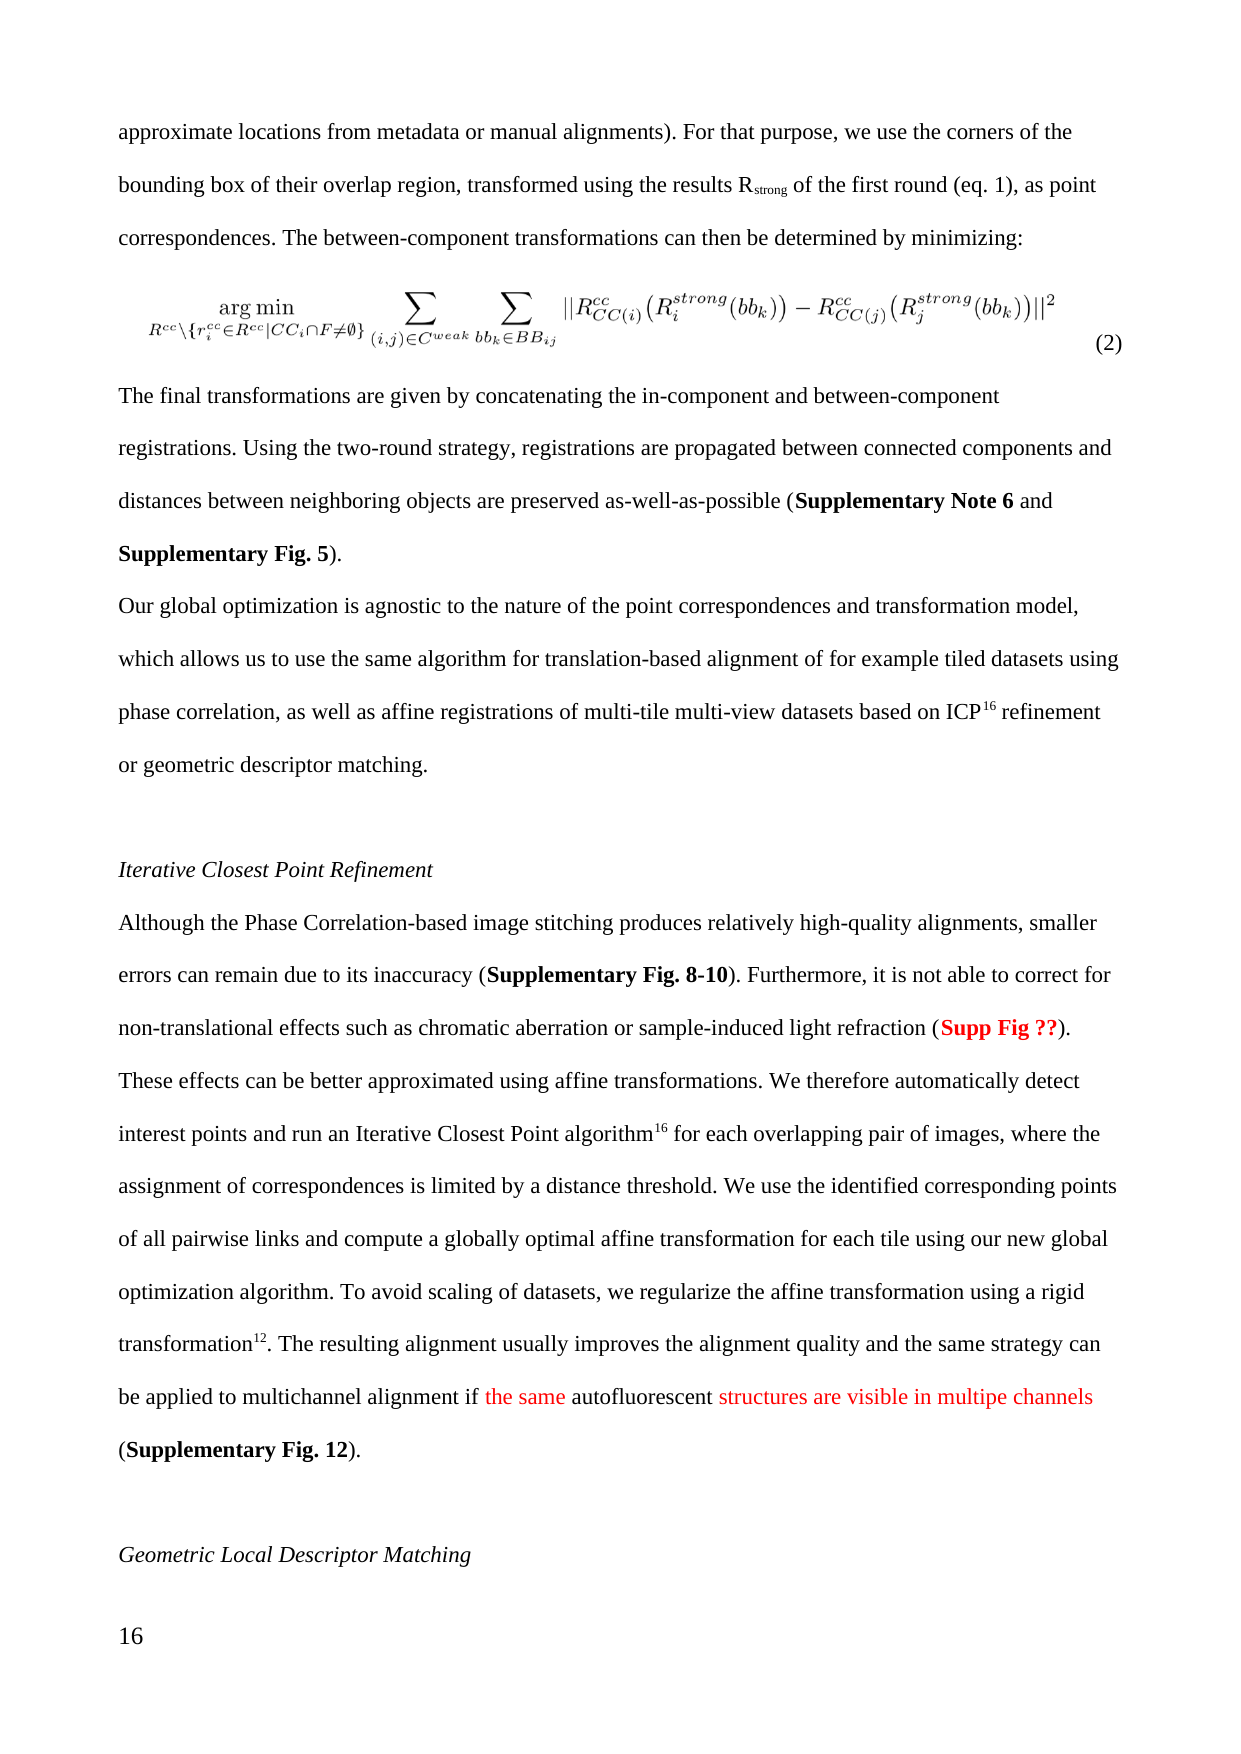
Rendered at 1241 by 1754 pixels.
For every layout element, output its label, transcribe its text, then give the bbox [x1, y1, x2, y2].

picture [134, 285, 1074, 352]
text Our global optimization is agnostic to the nature of the point correspondences and transformation model, which allows us to use the same algorithm for translation-based alignment of for example tiled datasets using phase correlation, as well as affine registrations of multi-tile multi-view datasets based on ICP16 refinement or geometric descriptor matching. [118, 592, 1122, 777]
text Iterative Closest Point Refinement Although the Phase Correlation-based image stitching produces relatively high-quality alignments, smaller errors can remain due to its inaccuracy (Supplementary Fig. 8-10). Furthermore, it is not able to correct for non-translational effects such as chromatic aberration or sample-induced light refraction (Supp Fig ??). These effects can be better approximated using affine transformations. We therefore automatically detect interest points and run an Iterative Closest Point algorithm16 for each overlapping pair of images, where the assignment of correspondences is limited by a distance threshold. We use the identified corresponding points of all pairwise links and compute a globally optimal affine transformation for each tile using our new global optimization algorithm. To avoid scaling of datasets, we regularize the affine transformation using a rigid transformation12. The resulting alignment usually improves the alignment quality and the same strategy can be applied to multichannel alignment if the same autofluorescent structures are visible in multipe channels (Supplementary Fig. 12). [118, 856, 1122, 1462]
text Geometric Local Descriptor Matching [118, 1541, 1122, 1568]
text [118, 118, 1122, 250]
text (2) [118, 329, 1122, 355]
text The final transformations are given by concatenating the in-component and between-component registrations. Using the two-round strategy, registrations are propagated between connected components and distances between neighboring objects are preserved as-well-as-possible (Supplementary Note 6 and Supplementary Fig. 5). [118, 382, 1122, 566]
